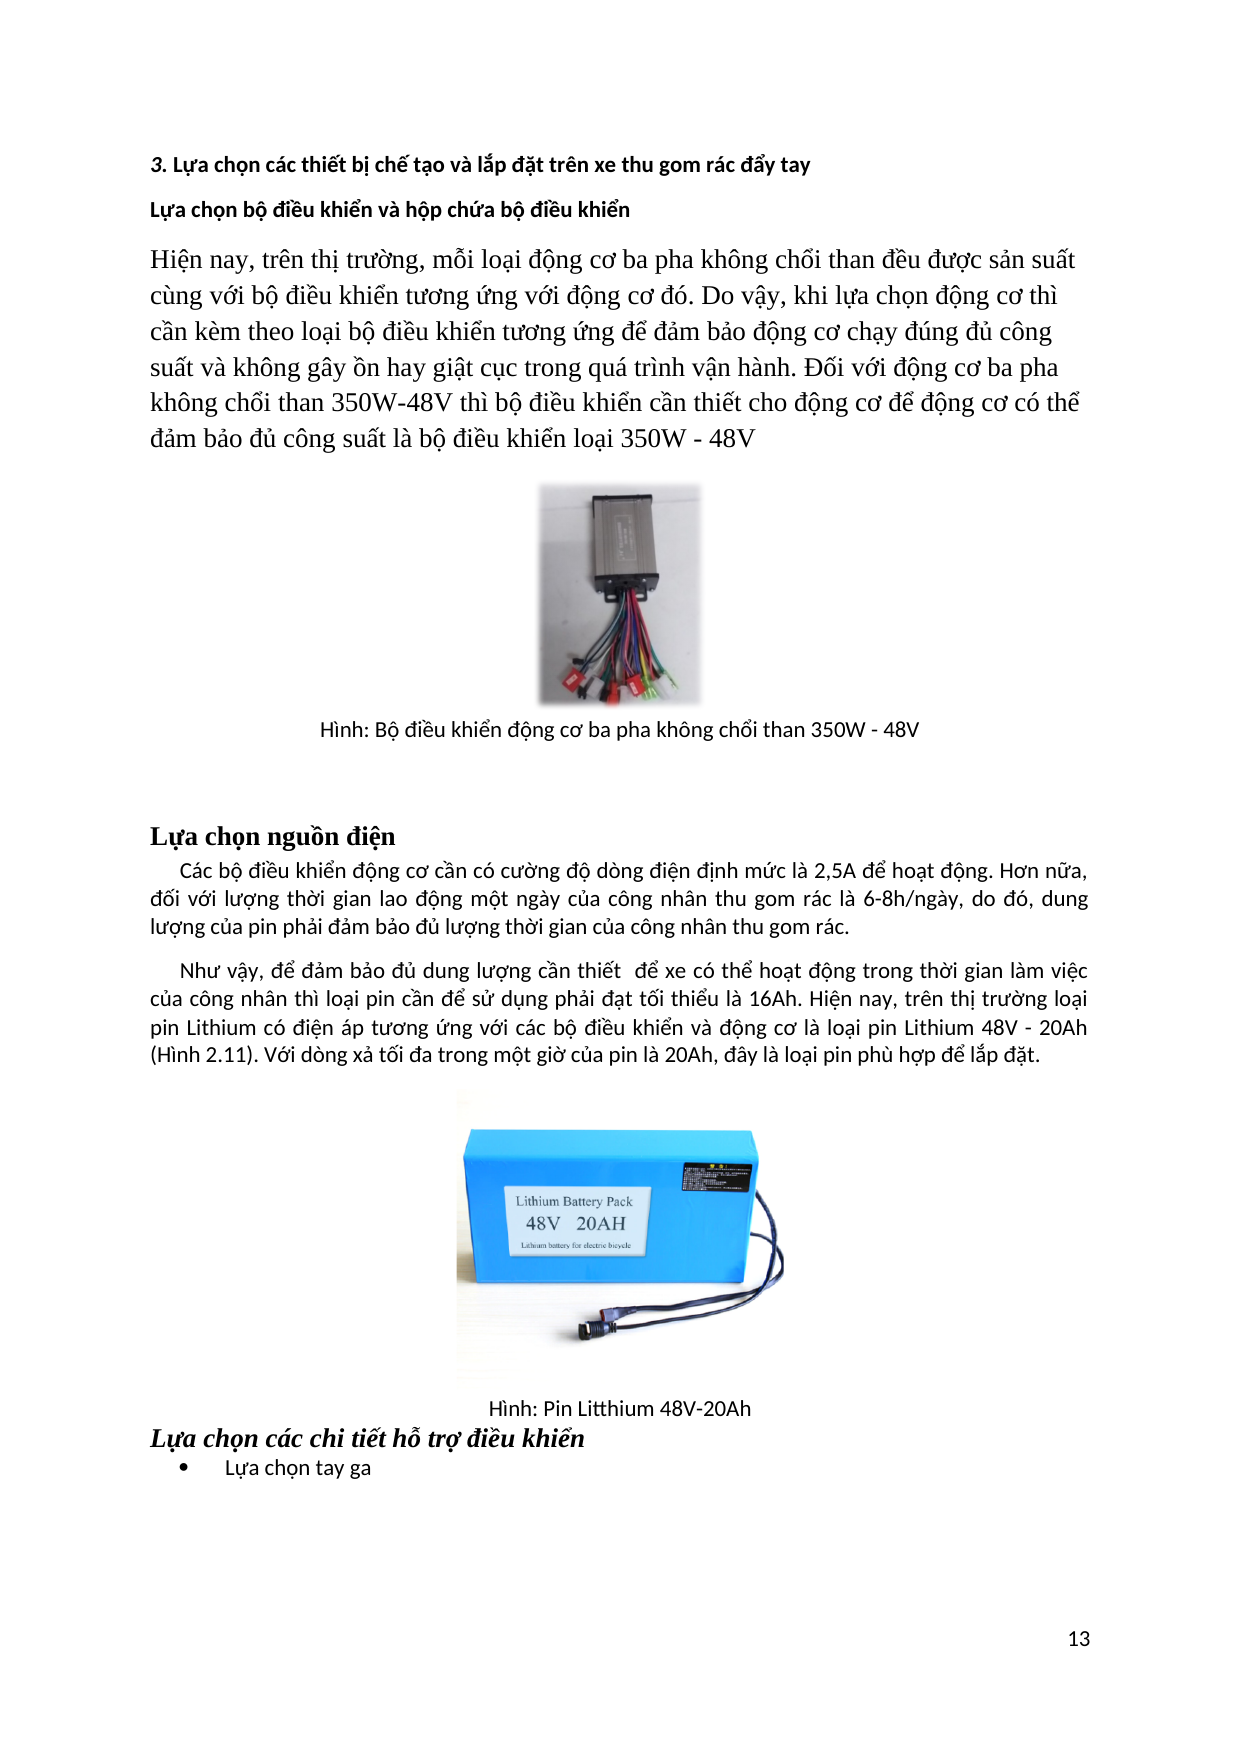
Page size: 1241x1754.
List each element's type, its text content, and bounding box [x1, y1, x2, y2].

text Lựa chọn bộ điều khiển và hộp chứa bộ điều khiển [150, 195, 1090, 223]
picture [543, 488, 697, 701]
text Lựa chọn nguồn điện [150, 820, 1090, 851]
text 3. Lựa chọn các thiết bị chế tạo và lắp đặt trên xe thu gom rác đẩy tay [150, 150, 1090, 178]
text Như vậy, để đảm bảo đủ dung lượng cần thiết để xe có thể hoạt động trong thời gian làm việc của công nhân thì loại pin cần để sử dụng phải đạt tối thiểu là 16Ah. Hiện nay, trên thị trường loại pin Lithium có điện áp tương ứng với các bộ điều khiển và động cơ là loại pin Lithium 48V - 20Ah (Hình 2.11). Với dòng xả tối đa trong một giờ của pin là 20Ah, đây là loại pin phù hợp để lắp đặt. [150, 957, 1090, 1069]
text Hình: Pin Litthium 48V-20Ah [150, 1394, 1090, 1422]
text Lựa chọn các chi tiết hỗ trợ điều khiển [150, 1422, 1090, 1453]
text Hiện nay, trên thị trường, mỗi loại động cơ ba pha không chổi than đều được sản suất cùng với bộ điều khiển tương ứng với động cơ đó. Do vậy, khi lựa chọn động cơ thì cần kèm theo loại bộ điều khiển tương ứng để đảm bảo động cơ chạy đúng đủ công suất và không gây ồn hay giật cục trong quá trình vận hành. Đối với động cơ ba pha không chổi than 350W-48V thì bộ điều khiển cần thiết cho động cơ để động cơ có thể đảm bảo đủ công suất là bộ điều khiển loại 350W - 48V [150, 243, 1090, 453]
picture [456, 1089, 784, 1390]
text Hình: Bộ điều khiển động cơ ba pha không chổi than 350W - 48V [150, 715, 1090, 743]
text Các bộ điều khiển động cơ cần có cường độ dòng điện định mức là 2,5A để hoạt động. Hơn nữa, đối với lượng thời gian lao động một ngày của công nhân thu gom rác là 6-8h/ngày, do đó, dung lượng của pin phải đảm bảo đủ lượng thời gian của công nhân thu gom rác. [150, 856, 1090, 940]
list Lựa chọn tay ga [150, 1453, 1090, 1481]
